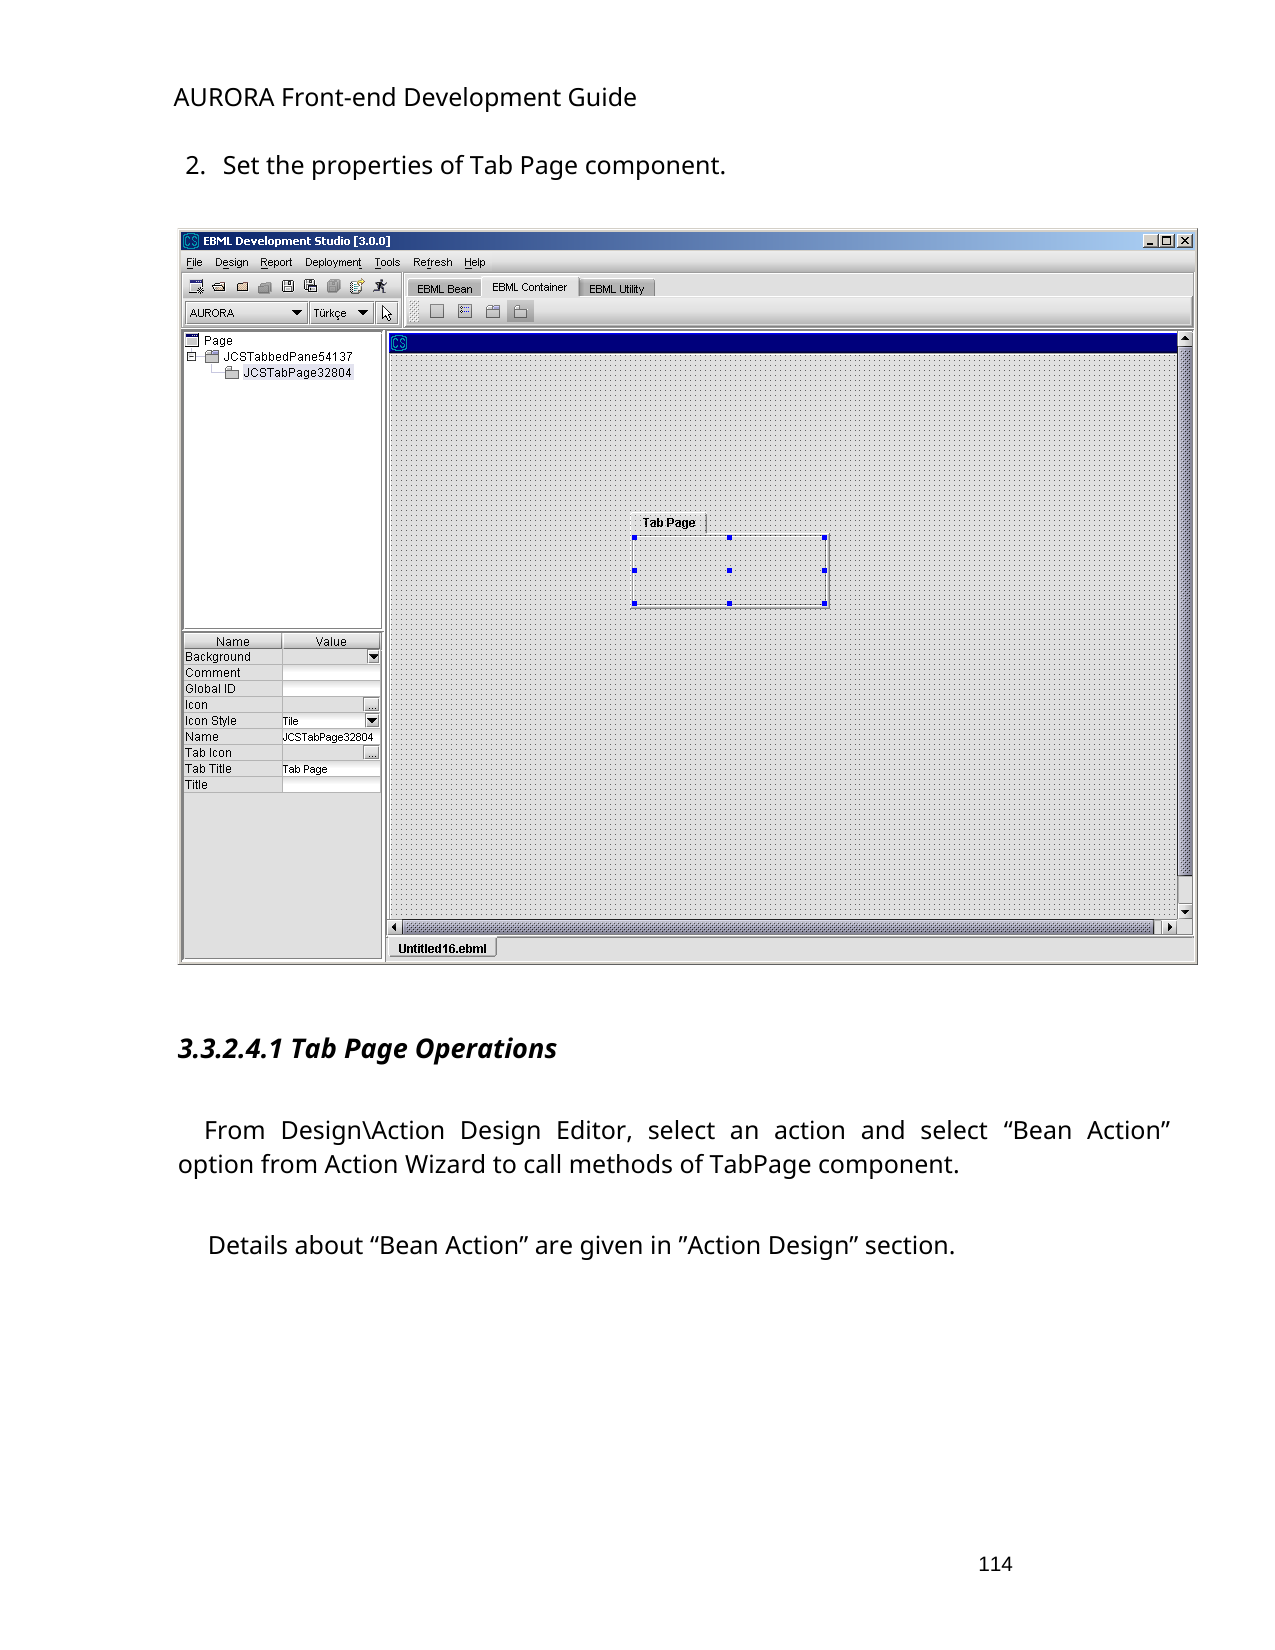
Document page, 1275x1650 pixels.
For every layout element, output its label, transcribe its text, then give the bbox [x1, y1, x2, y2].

text Details about “Bean Action” are given in ”Action Design” section. [178, 1228, 1170, 1262]
subtitle 3.3.2.4.1 Tab Page Operations [148, 1029, 1170, 1066]
list Set the properties of Tab Page component. [185, 148, 1170, 182]
picture [177, 228, 1198, 965]
text From Design\Action Design Editor, select an action and select “Bean Action” option from Action Wizard to call methods of TabPage component. [178, 1113, 1170, 1181]
